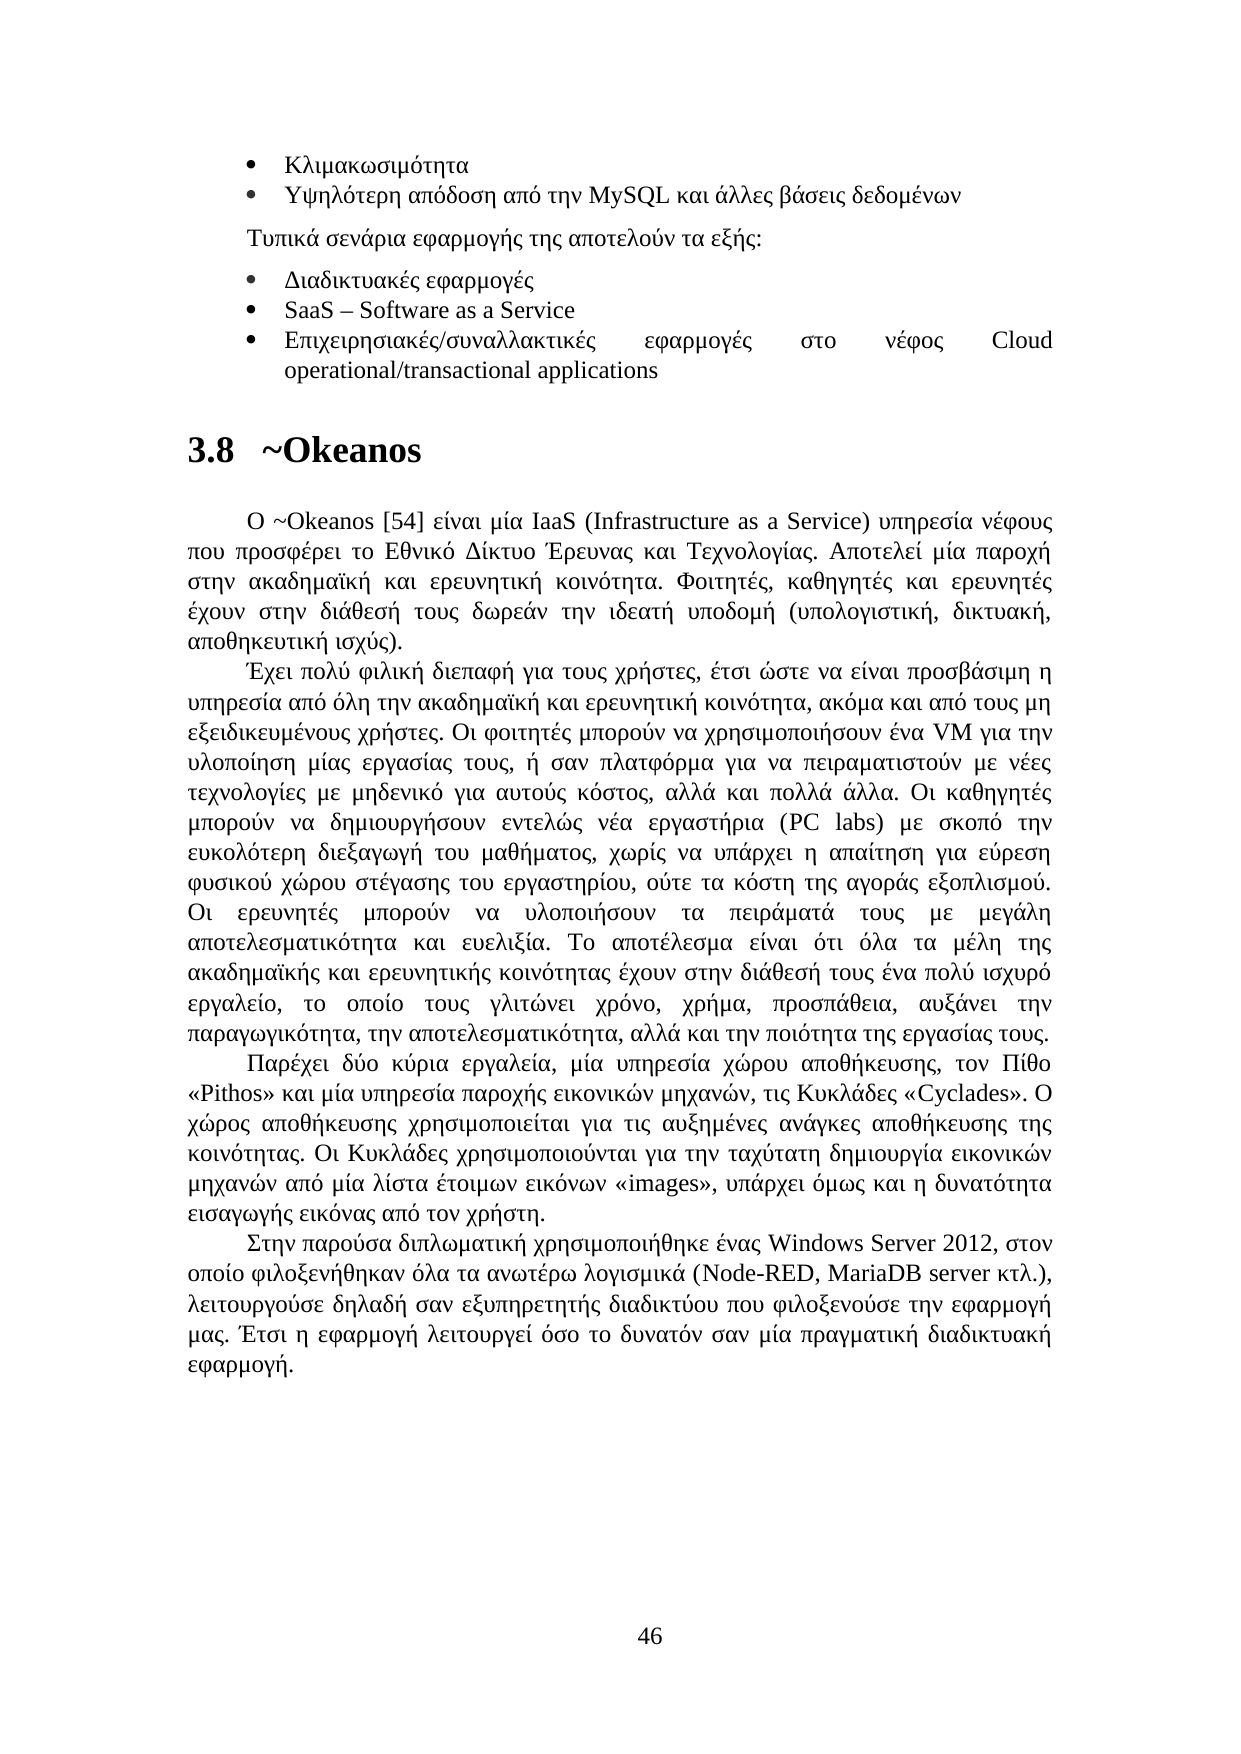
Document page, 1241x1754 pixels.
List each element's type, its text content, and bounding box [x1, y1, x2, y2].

subtitle ~Okeanos [187, 427, 1053, 471]
list Επιχειρησιακές/συναλλακτικές εφαρμογές στο νέφος Cloud operational/transactional applications [247, 326, 1053, 384]
list Υψηλότερη απόδοση από την MySQL και άλλες βάσεις δεδομένων [247, 180, 1053, 209]
list Κλιμακωσιμότητα [247, 150, 1053, 179]
list SaaS – Software as a Service [247, 295, 1053, 324]
list Διαδικτυακές εφαρμογές [247, 265, 1053, 294]
text Στην παρούσα διπλωματική χρησιμοποιήθηκε ένας Windows Server 2012, στον οποίο φιλοξενήθηκαν όλα τα ανωτέρω λογισμικά (Node-RED, MariaDB server κτλ.), λειτουργούσε δηλαδή σαν εξυπηρετητής διαδικτύου που φιλοξενούσε την εφαρμογή μας. Έτσι η εφαρμογή λειτουργεί όσο το δυνατόν σαν μία πραγματική διαδικτυακή εφαρμογή. [187, 1228, 1053, 1378]
text Παρέχει δύο κύρια εργαλεία, μία υπηρεσία χώρου αποθήκευσης, τον Πίθο «Pithos» και μία υπηρεσία παροχής εικονικών μηχανών, τις Κυκλάδες «Cyclades». Ο χώρος αποθήκευσης χρησιμοποιείται για τις αυξημένες ανάγκες αποθήκευσης της κοινότητας. Οι Κυκλάδες χρησιμοποιούνται για την ταχύτατη δημιουργία εικονικών μηχανών από μία λίστα έτοιμων εικόνων «images», υπάρχει όμως και η δυνατότητα εισαγωγής εικόνας από τον χρήστη. [187, 1048, 1053, 1227]
text Τυπικά σενάρια εφαρμογής της αποτελούν τα εξής: [187, 223, 1053, 251]
text Έχει πολύ φιλική διεπαφή για τους χρήστες, έτσι ώστε να είναι προσβάσιμη η υπηρεσία από όλη την ακαδημαϊκή και ερευνητική κοινότητα, ακόμα και από τους μη εξειδικευμένους χρήστες. Οι φοιτητές μπορούν να χρησιμοποιήσουν ένα VM για την υλοποίηση μίας εργασίας τους, ή σαν πλατφόρμα για να πειραματιστούν με νέες τεχνολογίες με μηδενικό για αυτούς κόστος, αλλά και πολλά άλλα. Οι καθηγητές μπορούν να δημιουργήσουν εντελώς νέα εργαστήρια (PC labs) με σκοπό την ευκολότερη διεξαγωγή του μαθήματος, χωρίς να υπάρχει η απαίτηση για εύρεση φυσικού χώρου στέγασης του εργαστηρίου, ούτε τα κόστη της αγοράς εξοπλισμού. Οι ερευνητές μπορούν να υλοποιήσουν τα πειράματά τους με μεγάλη αποτελεσματικότητα και ευελιξία. Το αποτέλεσμα είναι ότι όλα τα μέλη της ακαδημαϊκής και ερευνητικής κοινότητας έχουν στην διάθεσή τους ένα πολύ ισχυρό εργαλείο, το οποίο τους γλιτώνει χρόνο, χρήμα, προσπάθεια, αυξάνει την παραγωγικότητα, την αποτελεσματικότητα, αλλά και την ποιότητα της εργασίας τους. [187, 656, 1053, 1046]
text Ο ~Okeanos είναι μία IaaS (Infrastructure as a Service) υπηρεσία νέφους που προσφέρει το Εθνικό Δίκτυο Έρευνας και Τεχνολογίας. Αποτελεί μία παροχή στην ακαδημαϊκή και ερευνητική κοινότητα. Φοιτητές, καθηγητές και ερευνητές έχουν στην διάθεσή τους δωρεάν την ιδεατή υποδομή (υπολογιστική, δικτυακή, αποθηκευτική ισχύς). [187, 506, 1053, 655]
